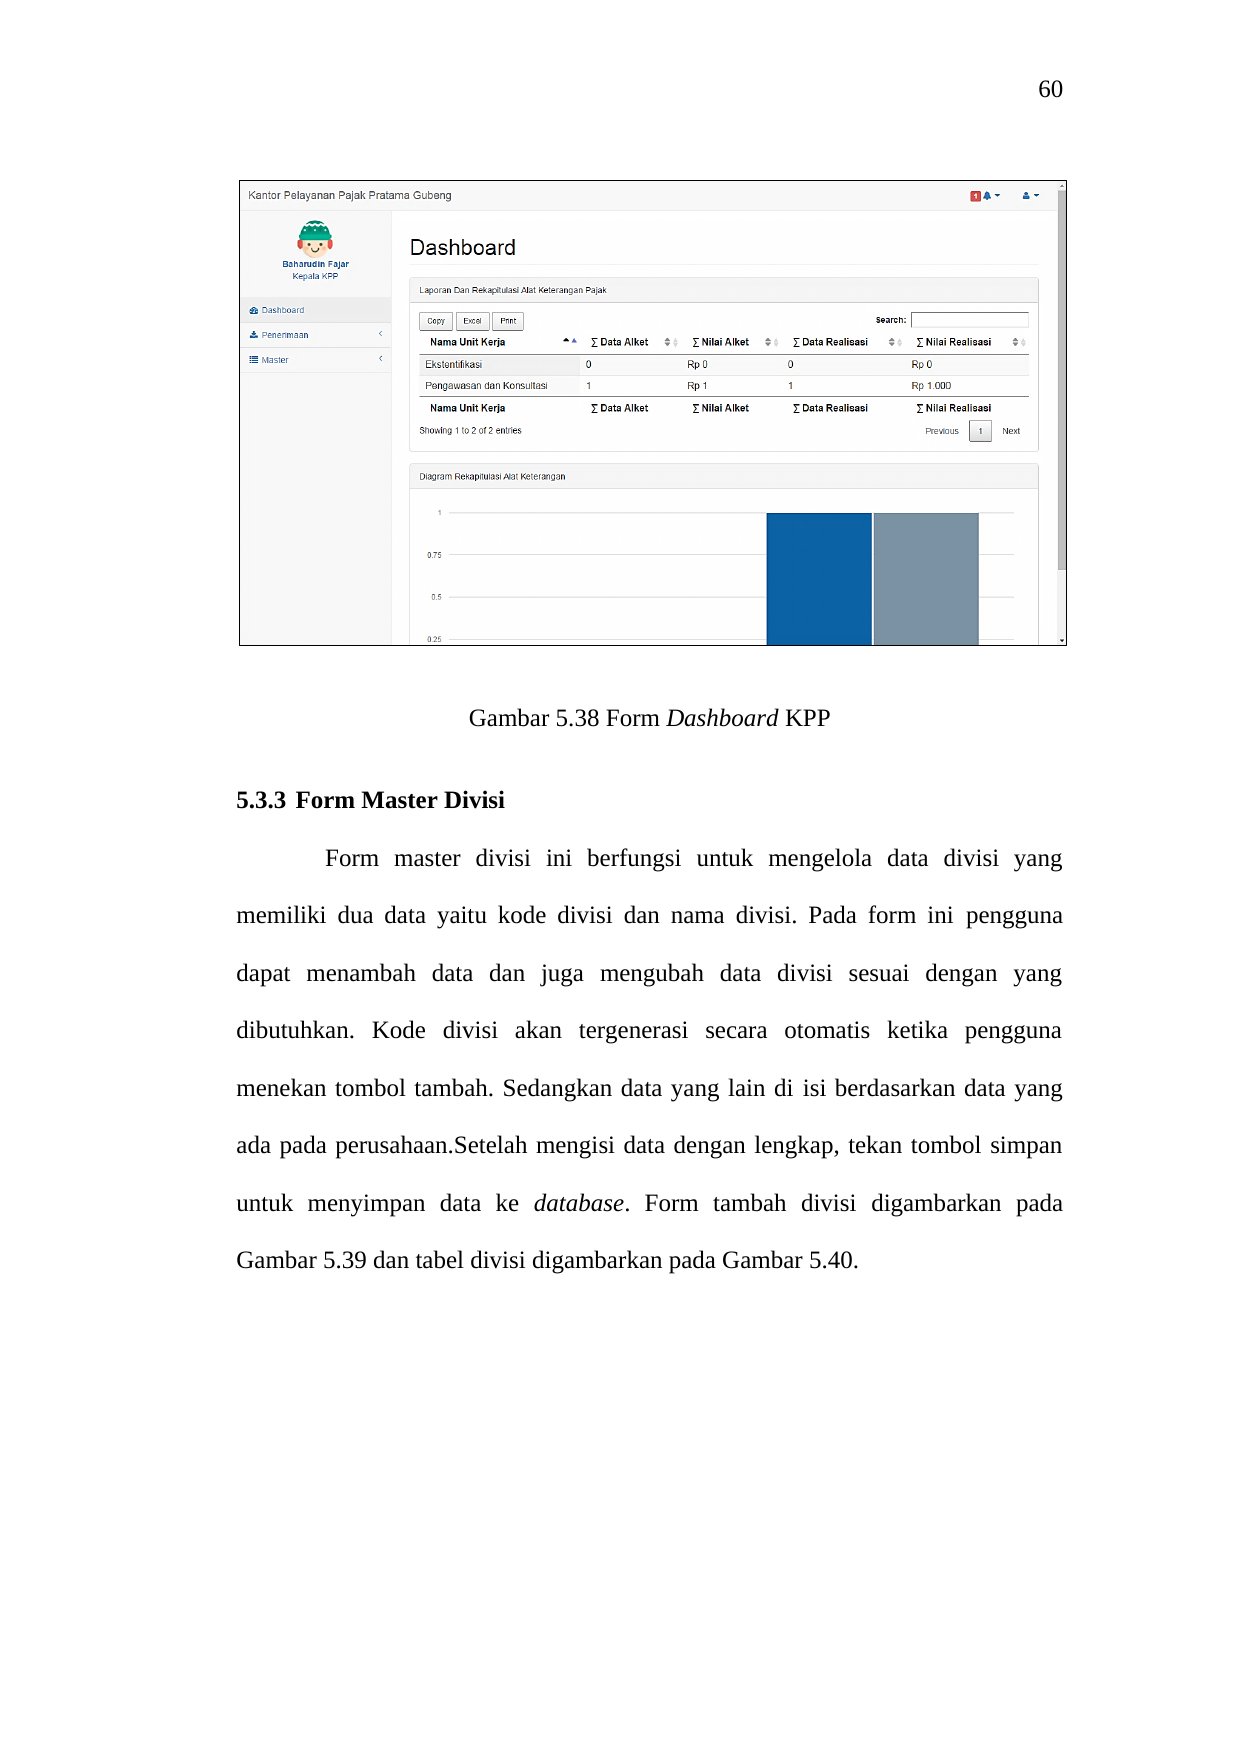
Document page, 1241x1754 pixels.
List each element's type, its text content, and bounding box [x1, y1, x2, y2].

text Gambar 5.38 Form Dashboard KPP [236, 703, 1063, 732]
picture [240, 181, 1066, 645]
subtitle Form Master Divisi [236, 785, 1063, 814]
text Form master divisi ini berfungsi untuk mengelola data divisi yang memiliki dua data yaitu kode divisi dan nama divisi. Pada form ini pengguna dapat menambah data dan juga mengubah data divisi sesuai dengan yang dibutuhkan. Kode divisi akan tergenerasi secara otomatis ketika pengguna menekan tombol tambah. Sedangkan data yang lain di isi berdasarkan data yang ada pada perusahaan.Setelah mengisi data dengan lengkap, tekan tombol simpan untuk menyimpan data ke database. Form tambah divisi digambarkan pada Gambar 5.39 dan tabel divisi digambarkan pada Gambar 5.40. [236, 843, 1063, 1274]
